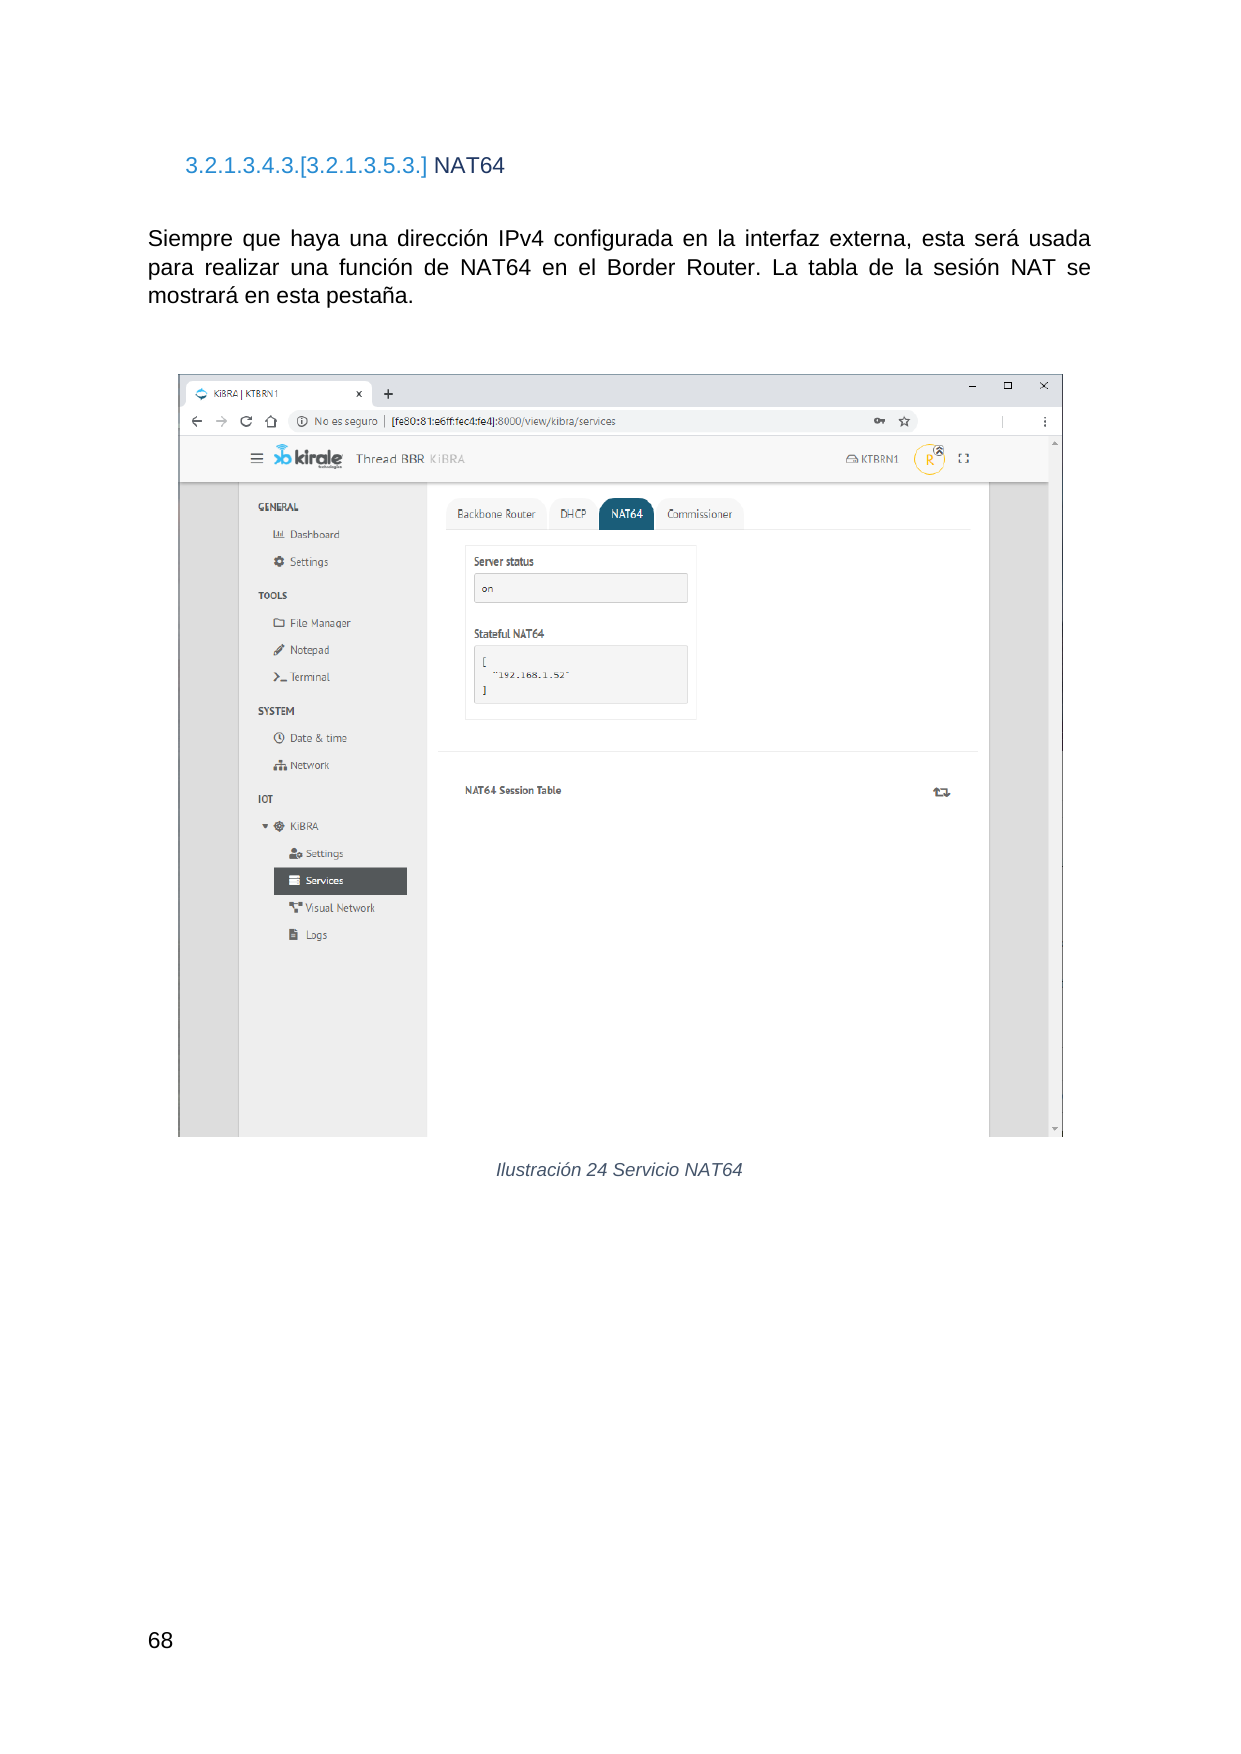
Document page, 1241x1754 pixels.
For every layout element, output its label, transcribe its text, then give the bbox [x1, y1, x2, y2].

picture [177, 372, 1063, 1138]
subtitle NAT64 [185, 152, 1092, 178]
text Siempre que haya una dirección IPv4 configurada en la interfaz externa, esta será usada para realizar una función de NAT64 en el Border Router. La tabla de la sesión NAT se mostrará en esta pestaña. [148, 225, 1092, 309]
